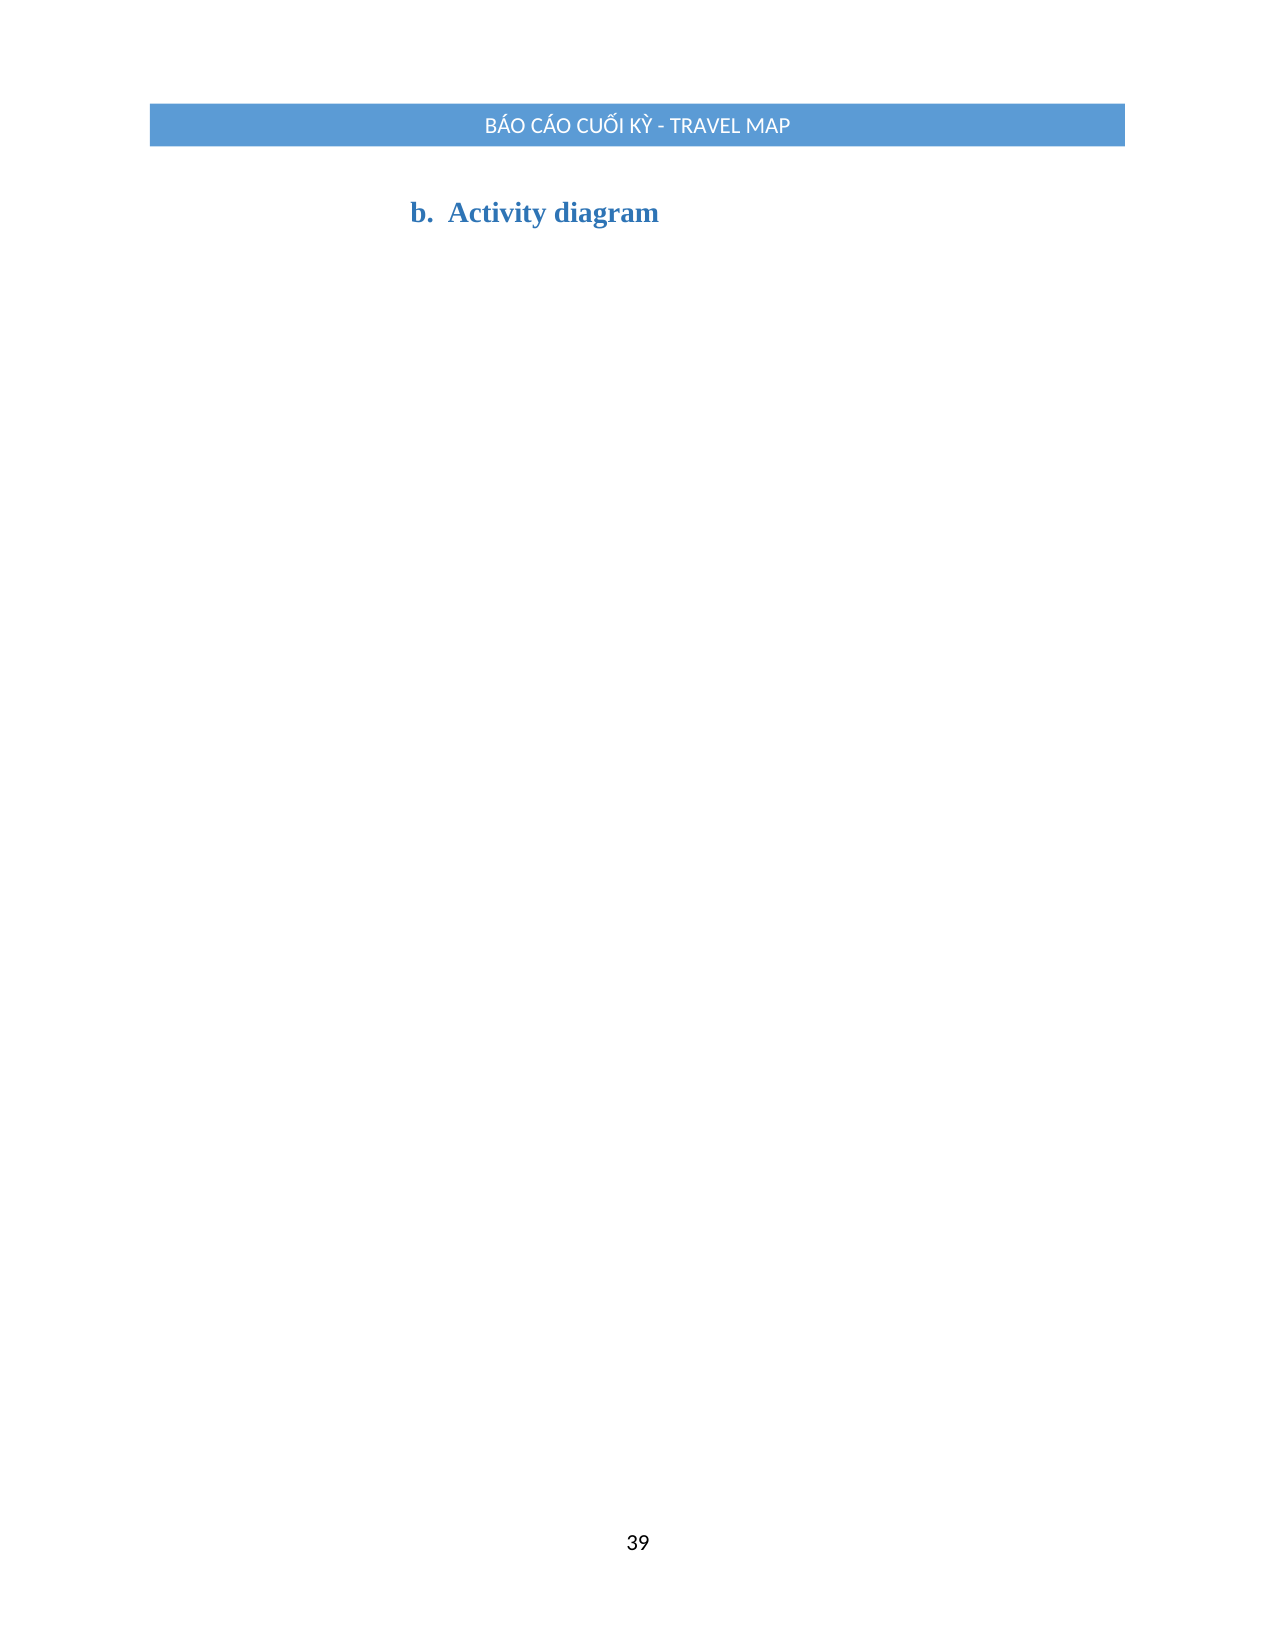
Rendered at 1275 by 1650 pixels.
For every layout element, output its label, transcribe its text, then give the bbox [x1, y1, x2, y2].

list Activity diagram [410, 196, 1125, 229]
